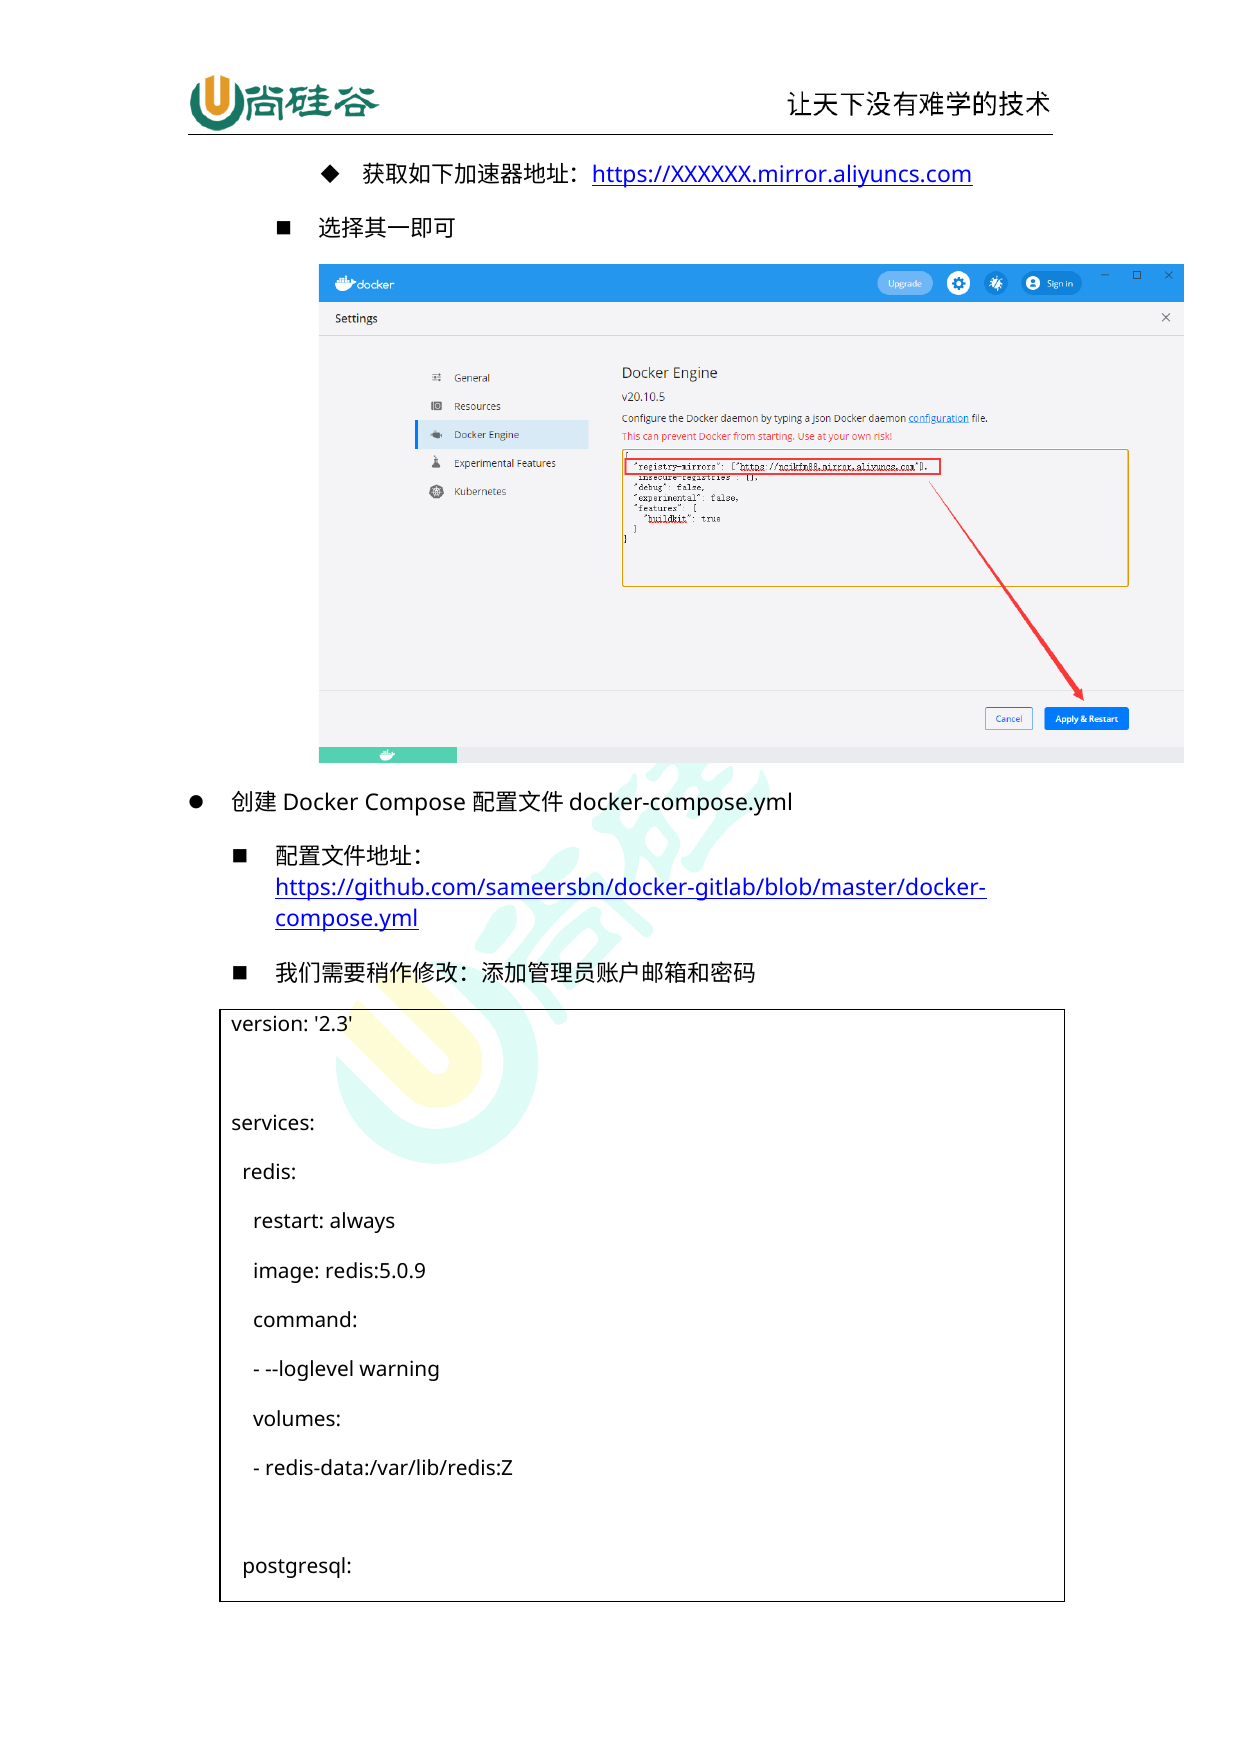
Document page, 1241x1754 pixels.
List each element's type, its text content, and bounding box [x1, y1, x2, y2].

picture [187, 73, 1053, 132]
picture [318, 264, 1184, 763]
list 我们需要稍作修改：添加管理员账户邮箱和密码 [231, 954, 1053, 988]
list 配置文件地址： https://github.com/sameersbn/docker-gitlab/blob/master/docker-compose.yml [231, 838, 1053, 933]
list 创建 Docker Compose 配置文件 docker-compose.yml [187, 783, 1053, 817]
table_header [221, 1010, 1064, 1601]
list 获取如下加速器地址：https://XXXXXX.mirror.aliyuncs.com [319, 156, 1053, 189]
list 选择其一即可 [275, 210, 1053, 243]
